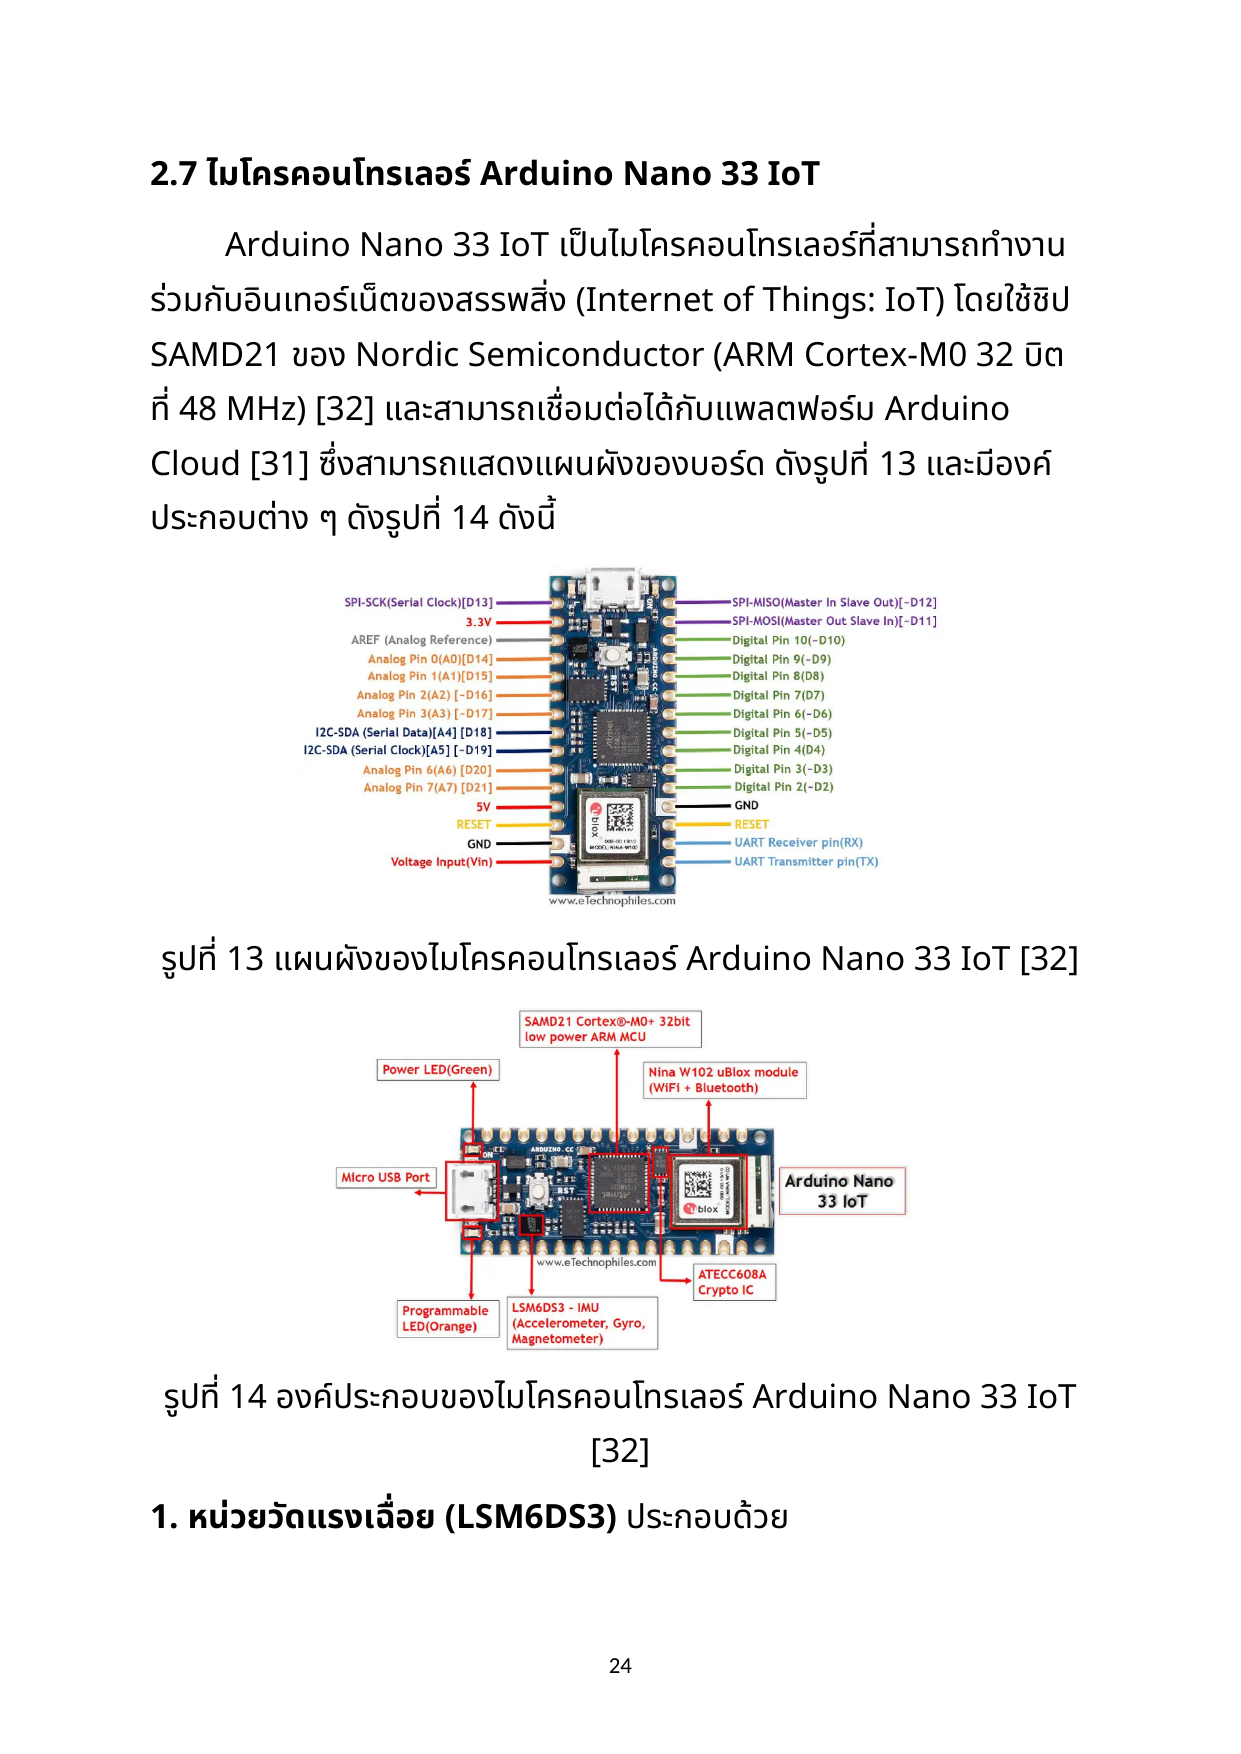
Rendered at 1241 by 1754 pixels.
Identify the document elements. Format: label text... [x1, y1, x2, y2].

picture [296, 565, 944, 916]
text Arduino Nano 33 IoT เป็นไมโครคอนโทรเลอร์ที่สามารถทำงานร่วมกับอินเทอร์เน็ตของสรรพสิ่ง (Internet of Things: IoT) โดยใช้ชิป SAMD21 ของ Nordic Semiconductor (ARM Cortex-M0 32 บิต ที่ 48 MHz) [32] และสามารถเชื่อมต่อได้กับแพลตฟอร์ม Arduino Cloud [31] ซึ่งสามารถแสดงแผนผังของบอร์ด ดังรูปที่ 13 และมีองค์ประกอบต่าง ๆ ดังรูปที่ 14 ดังนี้ [150, 221, 1090, 545]
picture [328, 1005, 912, 1354]
text 2.7 ไมโครคอนโทรเลอร์ Arduino Nano 33 IoT [150, 150, 1090, 201]
text รูปที่ 13 แผนผังของไมโครคอนโทรเลอร์ Arduino Nano 33 IoT [32] [150, 934, 1090, 985]
text รูปที่ 14 องค์ประกอบของไมโครคอนโทรเลอร์ Arduino Nano 33 IoT [32] [150, 1373, 1090, 1472]
text 1. หน่วยวัดแรงเฉื่อย (LSM6DS3) ประกอบด้วย [150, 1493, 1090, 1543]
